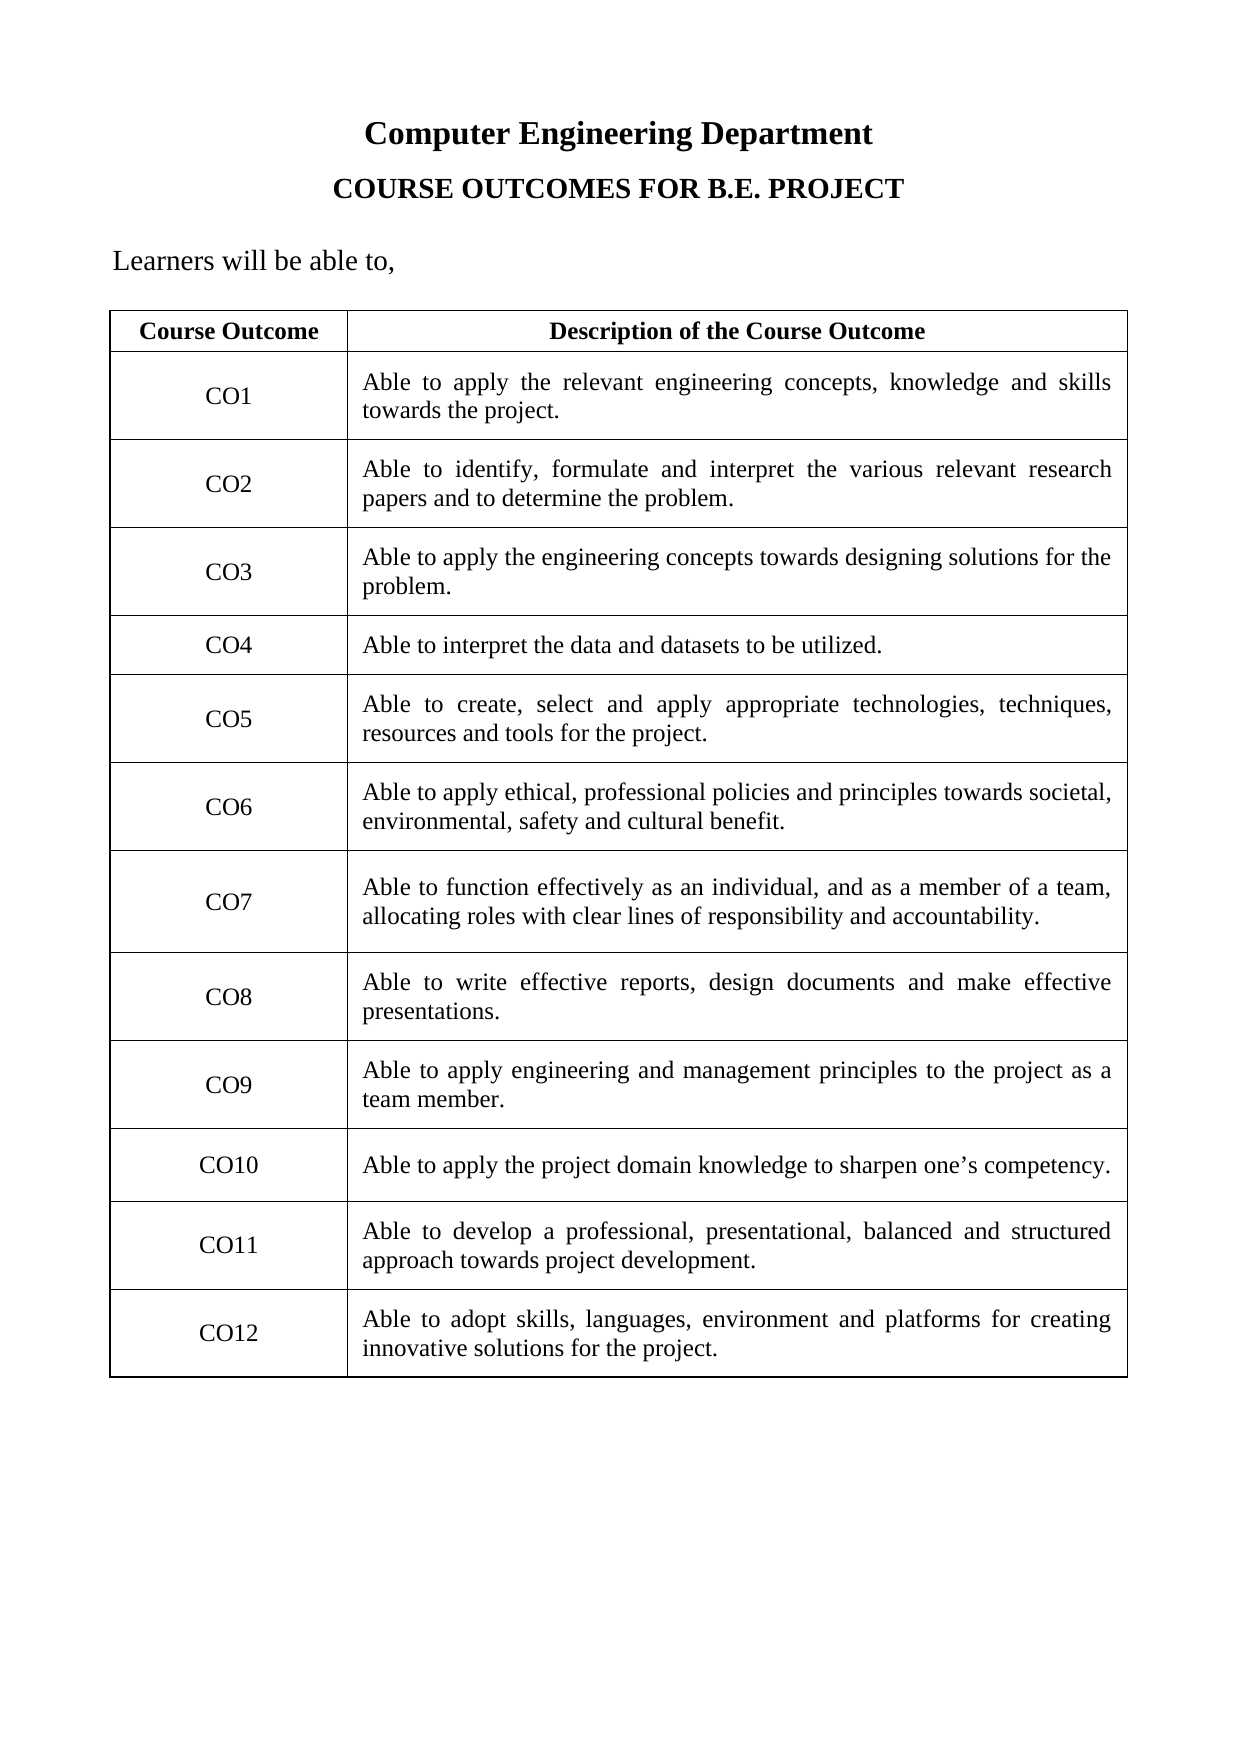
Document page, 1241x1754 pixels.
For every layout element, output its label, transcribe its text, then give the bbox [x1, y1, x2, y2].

table_cell CO3 [111, 528, 347, 615]
subtitle Learners will be able to, [112, 243, 1124, 276]
table_cell Able to identify, formulate and interpret the various relevant research papers and to determine the problem. [348, 440, 1127, 527]
table_cell Able to interpret the data and datasets to be utilized. [348, 616, 1127, 674]
table_cell CO5 [111, 675, 347, 762]
subtitle Computer Engineering Department [112, 113, 1124, 152]
table_cell CO2 [111, 440, 347, 527]
table_cell Able to function effectively as an individual, and as a member of a team, allocating roles with clear lines of responsibility and accountability. [348, 851, 1127, 952]
table_cell CO10 [111, 1129, 347, 1201]
table_cell CO8 [111, 953, 347, 1040]
table_cell Able to develop a professional, presentational, balanced and structured approach towards project development. [348, 1202, 1127, 1288]
table_cell CO4 [111, 616, 347, 674]
table_cell Able to apply the project domain knowledge to sharpen one’s competency. [348, 1129, 1127, 1201]
table_cell Able to create, select and apply appropriate technologies, techniques, resources and tools for the project. [348, 675, 1127, 762]
table_cell CO1 [111, 352, 347, 439]
subtitle COURSE OUTCOMES FOR B.E. PROJECT [112, 171, 1124, 204]
table_cell CO7 [111, 851, 347, 952]
table_cell Able to adopt skills, languages, environment and platforms for creating innovative solutions for the project. [348, 1290, 1127, 1376]
table_cell Able to write effective reports, design documents and make effective presentations. [348, 953, 1127, 1040]
table_cell CO11 [111, 1202, 347, 1288]
table_cell Able to apply engineering and management principles to the project as a team member. [348, 1041, 1127, 1128]
table_cell Able to apply the engineering concepts towards designing solutions for the problem. [348, 528, 1127, 615]
table_header Course Outcome [111, 311, 347, 351]
table_header Description of the Course Outcome [348, 311, 1127, 351]
table_cell CO9 [111, 1041, 347, 1128]
table_cell Able to apply the relevant engineering concepts, knowledge and skills towards the project. [348, 352, 1127, 439]
table_cell CO6 [111, 763, 347, 850]
table_cell CO12 [111, 1290, 347, 1376]
table_cell Able to apply ethical, professional policies and principles towards societal, environmental, safety and cultural benefit. [348, 763, 1127, 850]
